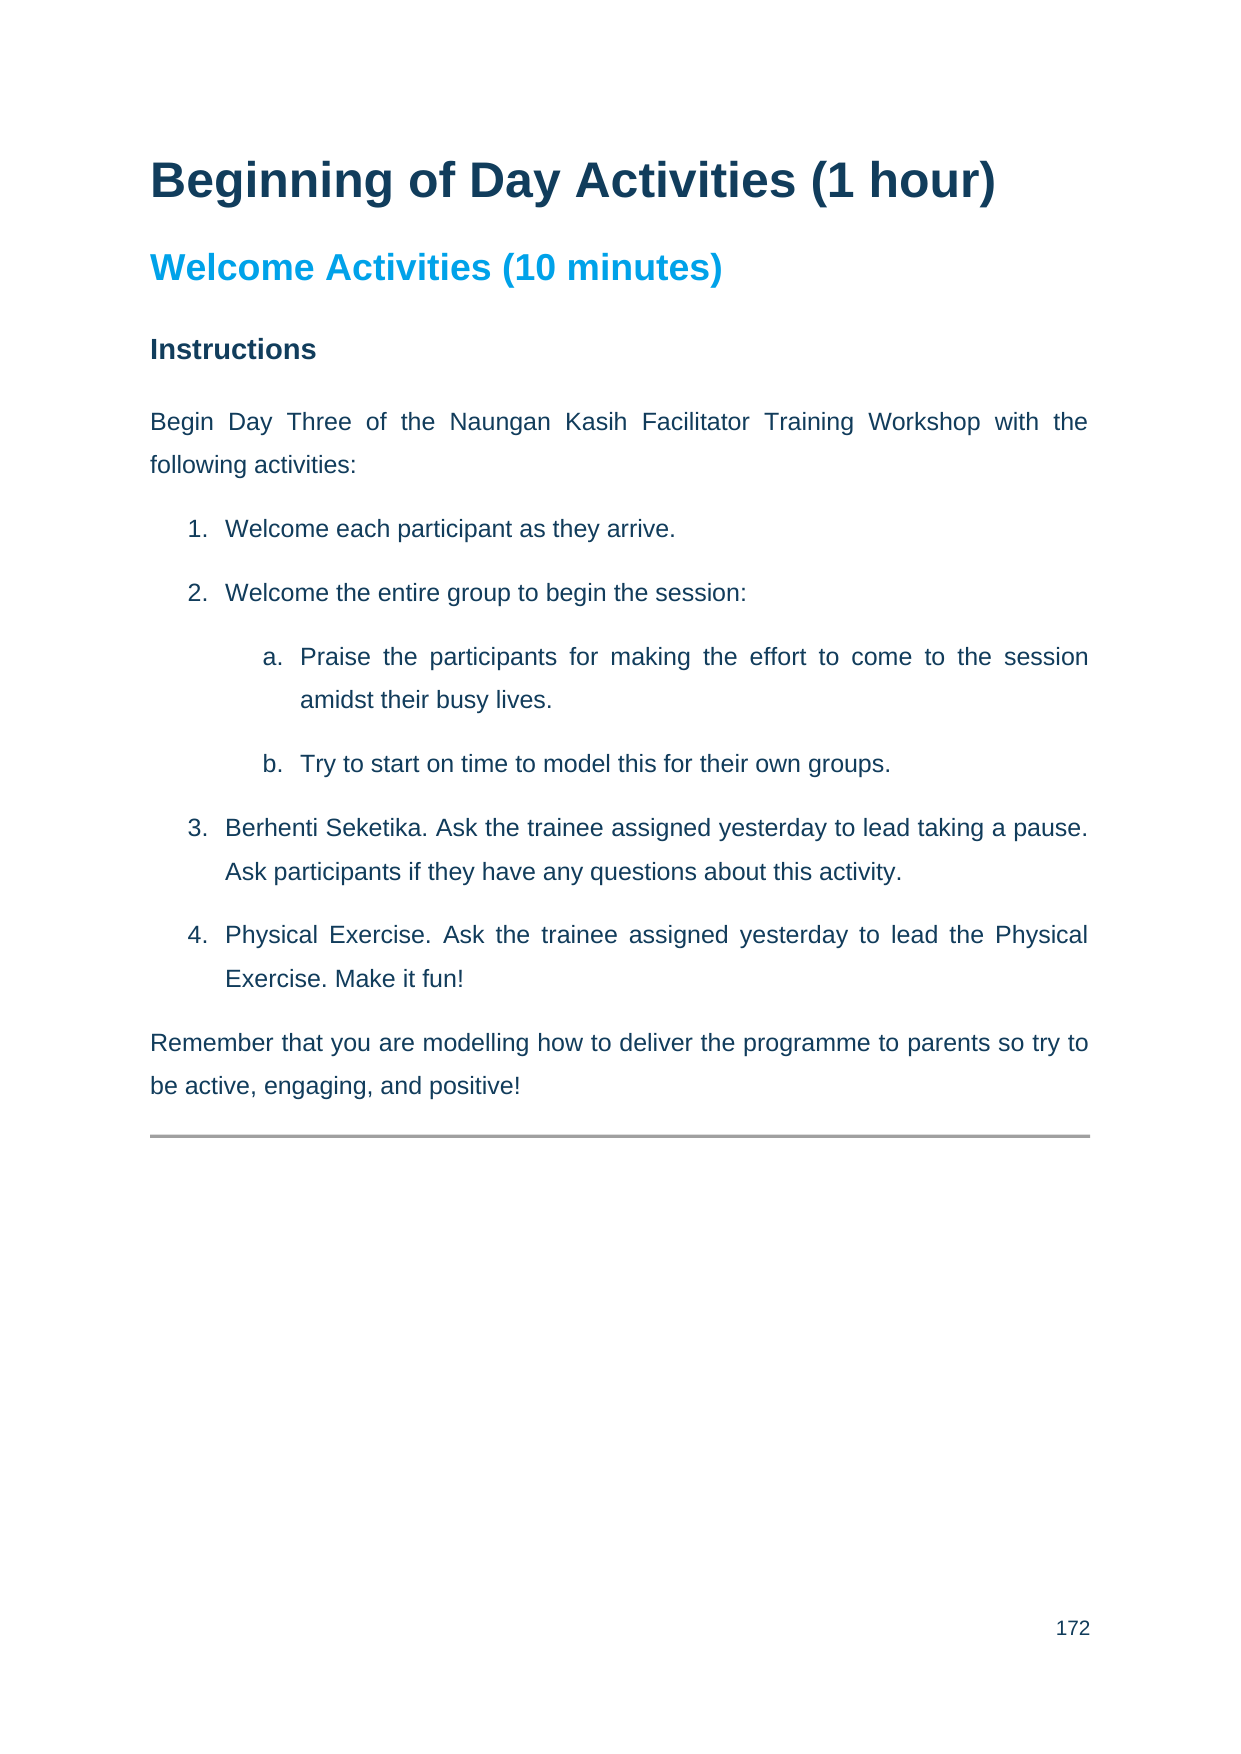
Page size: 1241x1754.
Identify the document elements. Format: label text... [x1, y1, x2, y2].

list Try to start on time to model this for their own groups. [262, 749, 1090, 778]
subtitle Welcome Activities (10 minutes) [150, 245, 1090, 288]
list Praise the participants for making the effort to come to the session amidst their busy lives. [262, 642, 1090, 714]
subtitle Instructions [150, 332, 1090, 366]
text Remember that you are modelling how to deliver the programme to parents so try to be active, engaging, and positive! [150, 1028, 1090, 1099]
list Welcome each participant as they arrive. [187, 514, 1090, 543]
list Physical Exercise. Ask the trainee assigned yesterday to lead the Physical Exercise. Make it fun! [187, 921, 1090, 992]
text Begin Day Three of the Naungan Kasih Facilitator Training Workshop with the following activities: [150, 407, 1090, 479]
subtitle Beginning of Day Activities (1 hour) [150, 150, 1090, 207]
list Berhenti Seketika. Ask the trainee assigned yesterday to lead taking a pause. Ask participants if they have any questions about this activity. [187, 813, 1090, 885]
list Welcome the entire group to begin the session: [187, 578, 1090, 607]
